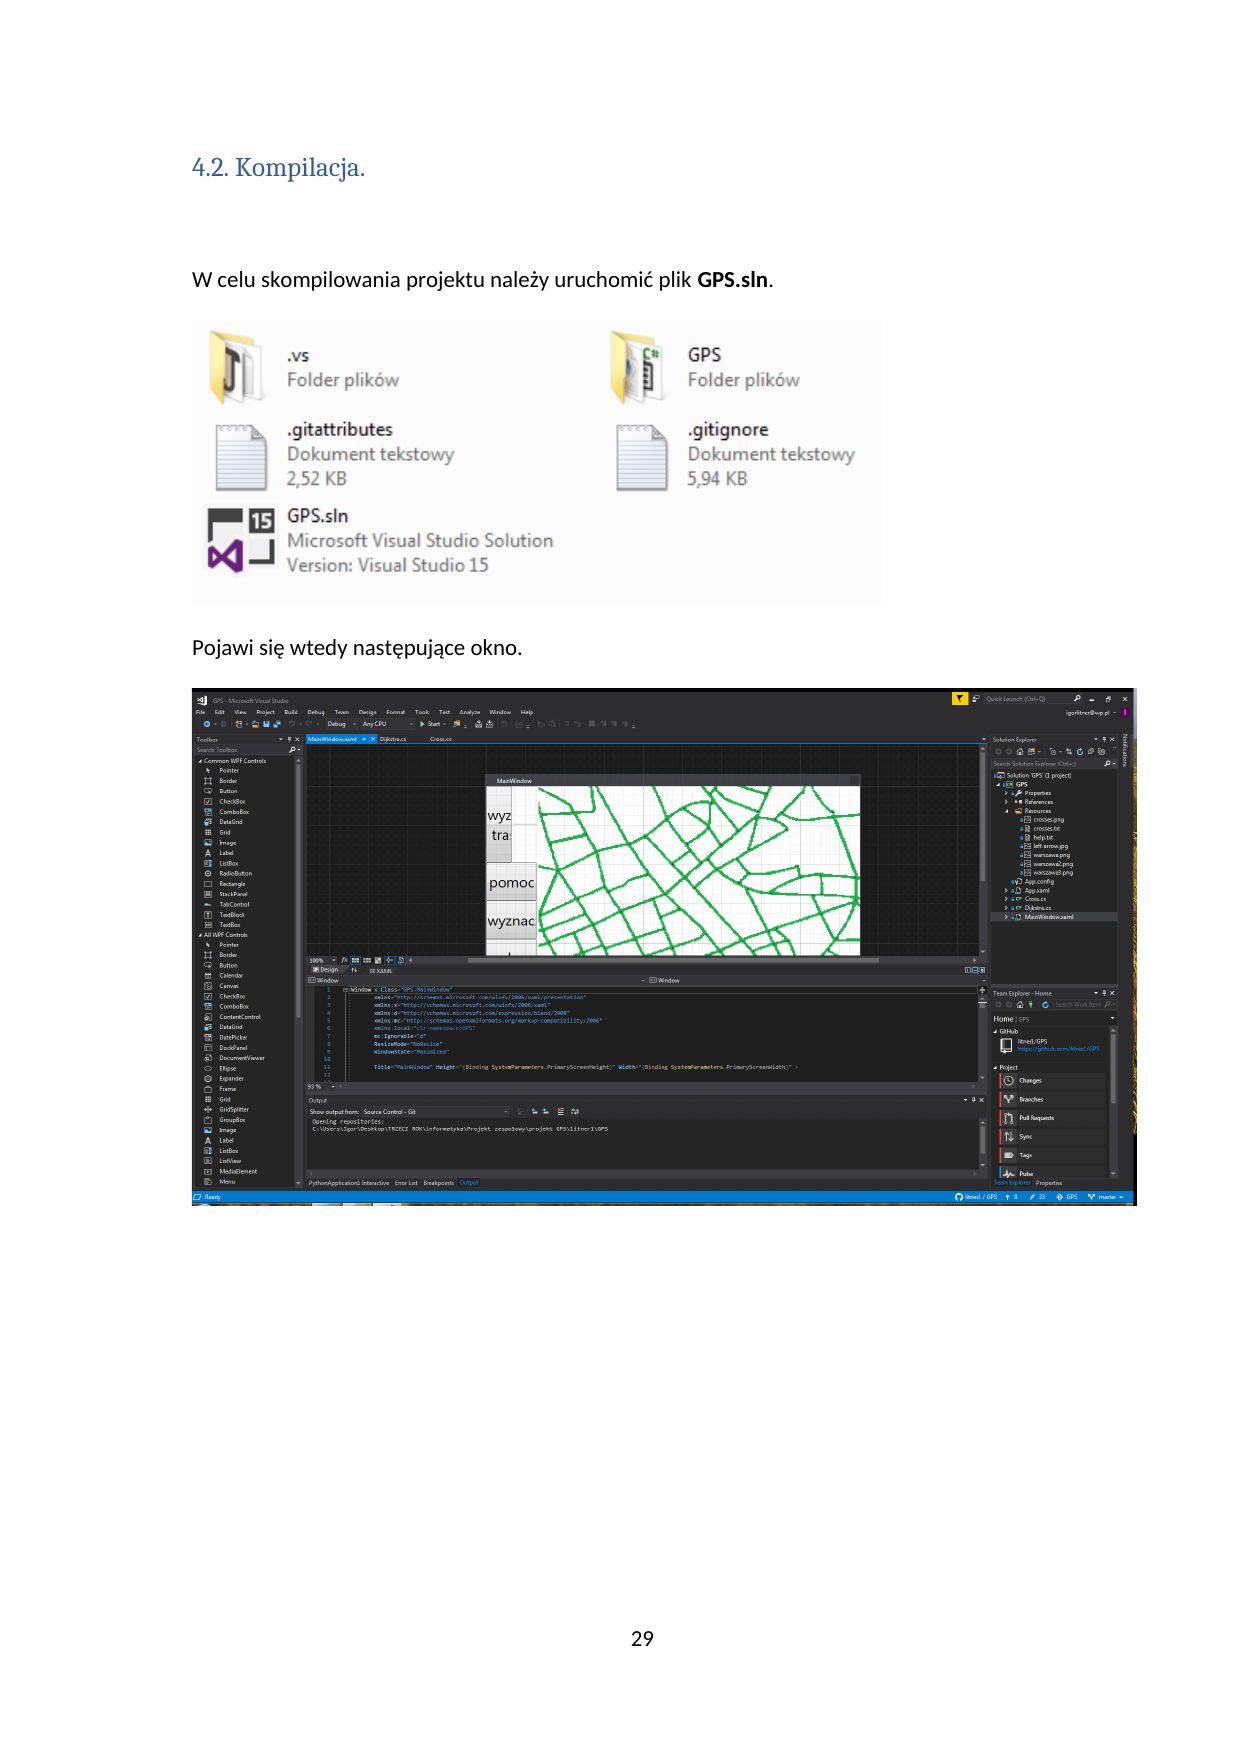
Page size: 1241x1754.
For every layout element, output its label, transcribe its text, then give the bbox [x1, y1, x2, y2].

subtitle 4.2. Kompilacja. [148, 152, 1093, 183]
text W celu skompilowania projektu należy uruchomić plik GPS.sln. [148, 266, 1093, 293]
picture [191, 688, 1137, 1206]
text Pojawi się wtedy następujące okno. [148, 633, 1093, 661]
picture [191, 320, 882, 606]
